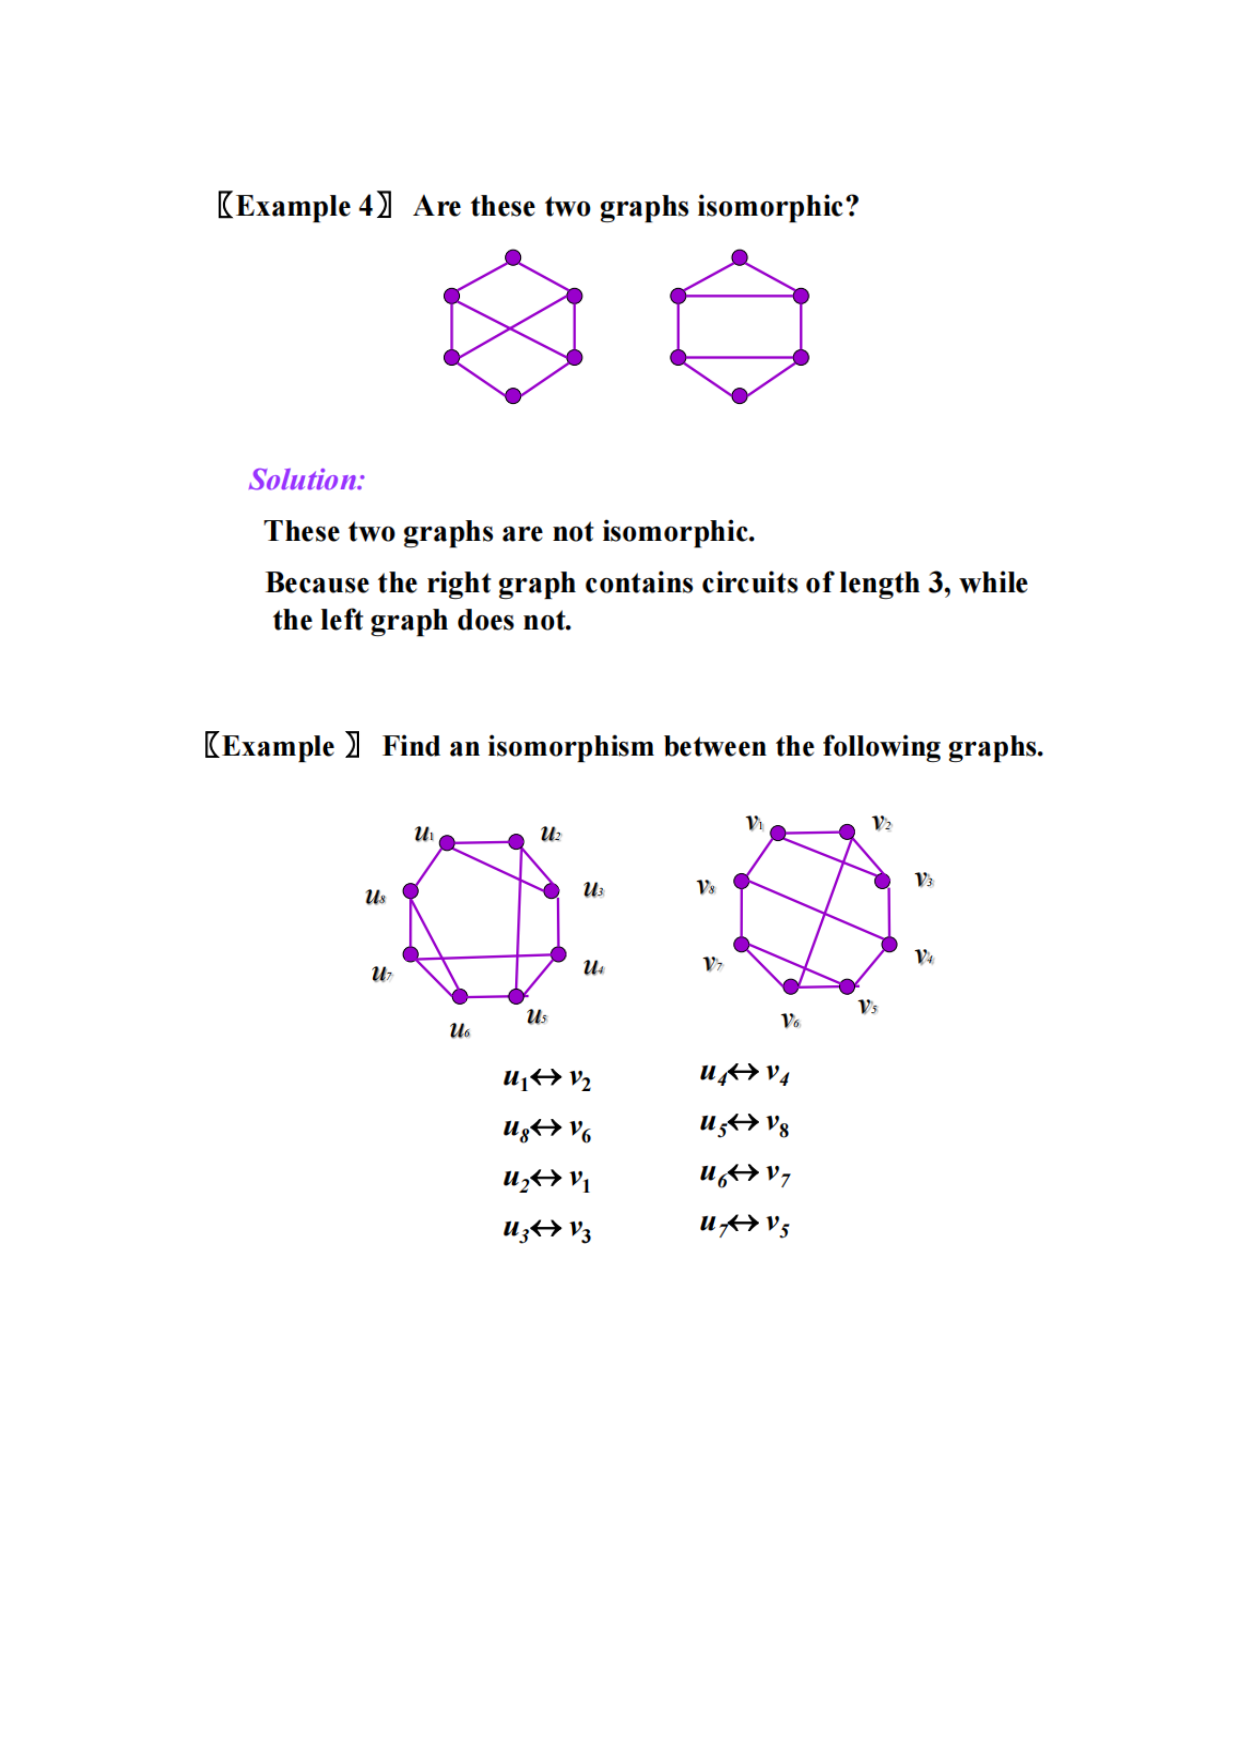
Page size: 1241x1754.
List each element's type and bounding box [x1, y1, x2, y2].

picture [187, 162, 1052, 669]
picture [187, 714, 1053, 1260]
